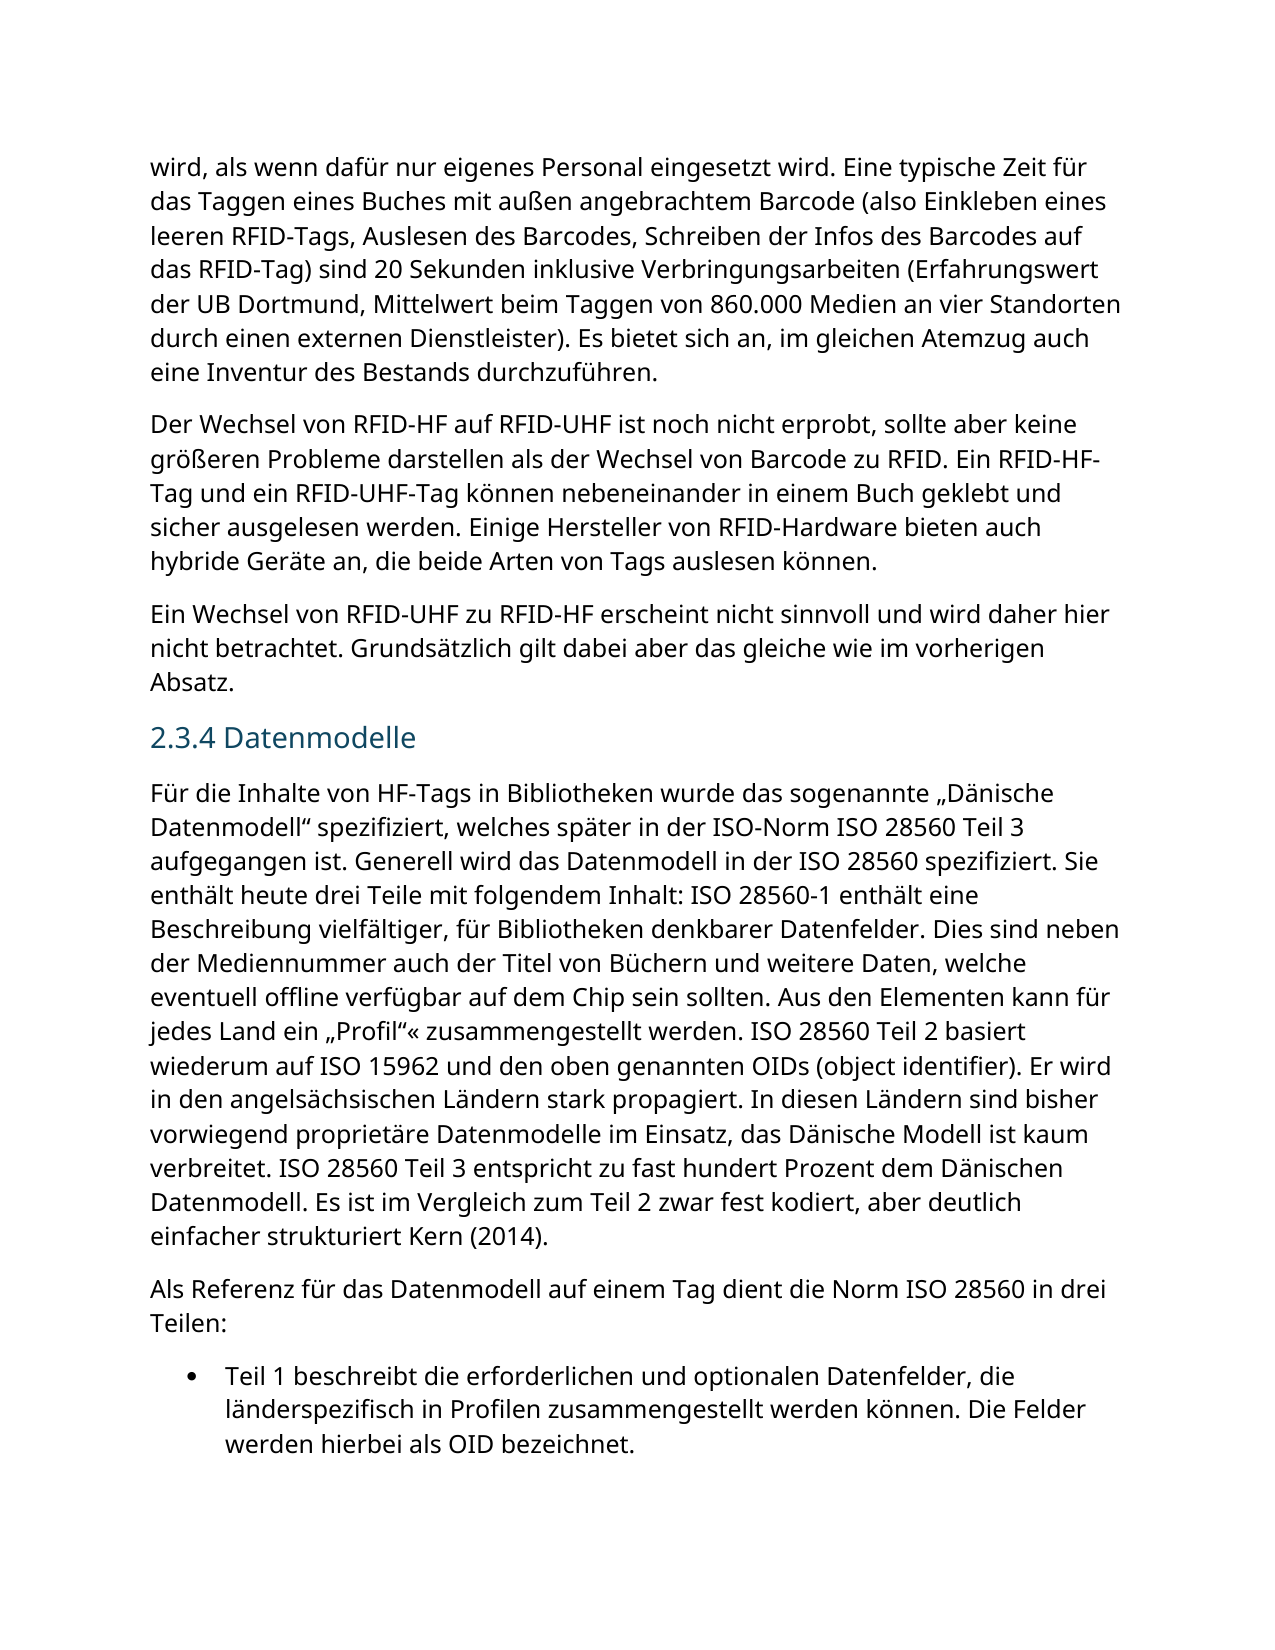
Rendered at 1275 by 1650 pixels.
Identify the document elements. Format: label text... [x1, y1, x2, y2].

text Für die Inhalte von HF-Tags in Bibliotheken wurde das sogenannte „Dänische Datenmodell“ spezifiziert, welches später in der ISO-Norm ISO 28560 Teil 3 aufgegangen ist. Generell wird das Datenmodell in der ISO 28560 spezifiziert. Sie enthält heute drei Teile mit folgendem Inhalt: ISO 28560-1 enthält eine Beschreibung vielfältiger, für Bibliotheken denkbarer Datenfelder. Dies sind neben der Mediennummer auch der Titel von Büchern und weitere Daten, welche eventuell offline verfügbar auf dem Chip sein sollten. Aus den Elementen kann für jedes Land ein „Profil“« zusammengestellt werden. ISO 28560 Teil 2 basiert wiederum auf ISO 15962 und den oben genannten OIDs (object identifier). Er wird in den angelsächsischen Ländern stark propagiert. In diesen Ländern sind bisher vorwiegend proprietäre Datenmodelle im Einsatz, das Dänische Modell ist kaum verbreitet. ISO 28560 Teil 3 entspricht zu fast hundert Prozent dem Dänischen Datenmodell. Es ist im Vergleich zum Teil 2 zwar fest kodiert, aber deutlich einfacher strukturiert Kern (2014). [150, 776, 1125, 1252]
text Der Wechsel von RFID-HF auf RFID-UHF ist noch nicht erprobt, sollte aber keine größeren Probleme darstellen als der Wechsel von Barcode zu RFID. Ein RFID-HF-Tag und ein RFID-UHF-Tag können nebeneinander in einem Buch geklebt und sicher ausgelesen werden. Einige Hersteller von RFID-Hardware bieten auch hybride Geräte an, die beide Arten von Tags auslesen können. [150, 407, 1125, 577]
subtitle 2.3.4 Datenmodelle [150, 717, 1125, 757]
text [150, 150, 1125, 388]
list Teil 1 beschreibt die erforderlichen und optionalen Datenfelder, die länderspezifisch in Profilen zusammengestellt werden können. Die Felder werden hierbei als OID bezeichnet. [187, 1358, 1125, 1460]
text Als Referenz für das Datenmodell auf einem Tag dient die Norm ISO 28560 in drei Teilen: [150, 1271, 1125, 1339]
text Ein Wechsel von RFID-UHF zu RFID-HF erscheint nicht sinnvoll und wird daher hier nicht betrachtet. Grundsätzlich gilt dabei aber das gleiche wie im vorherigen Absatz. [150, 596, 1125, 698]
